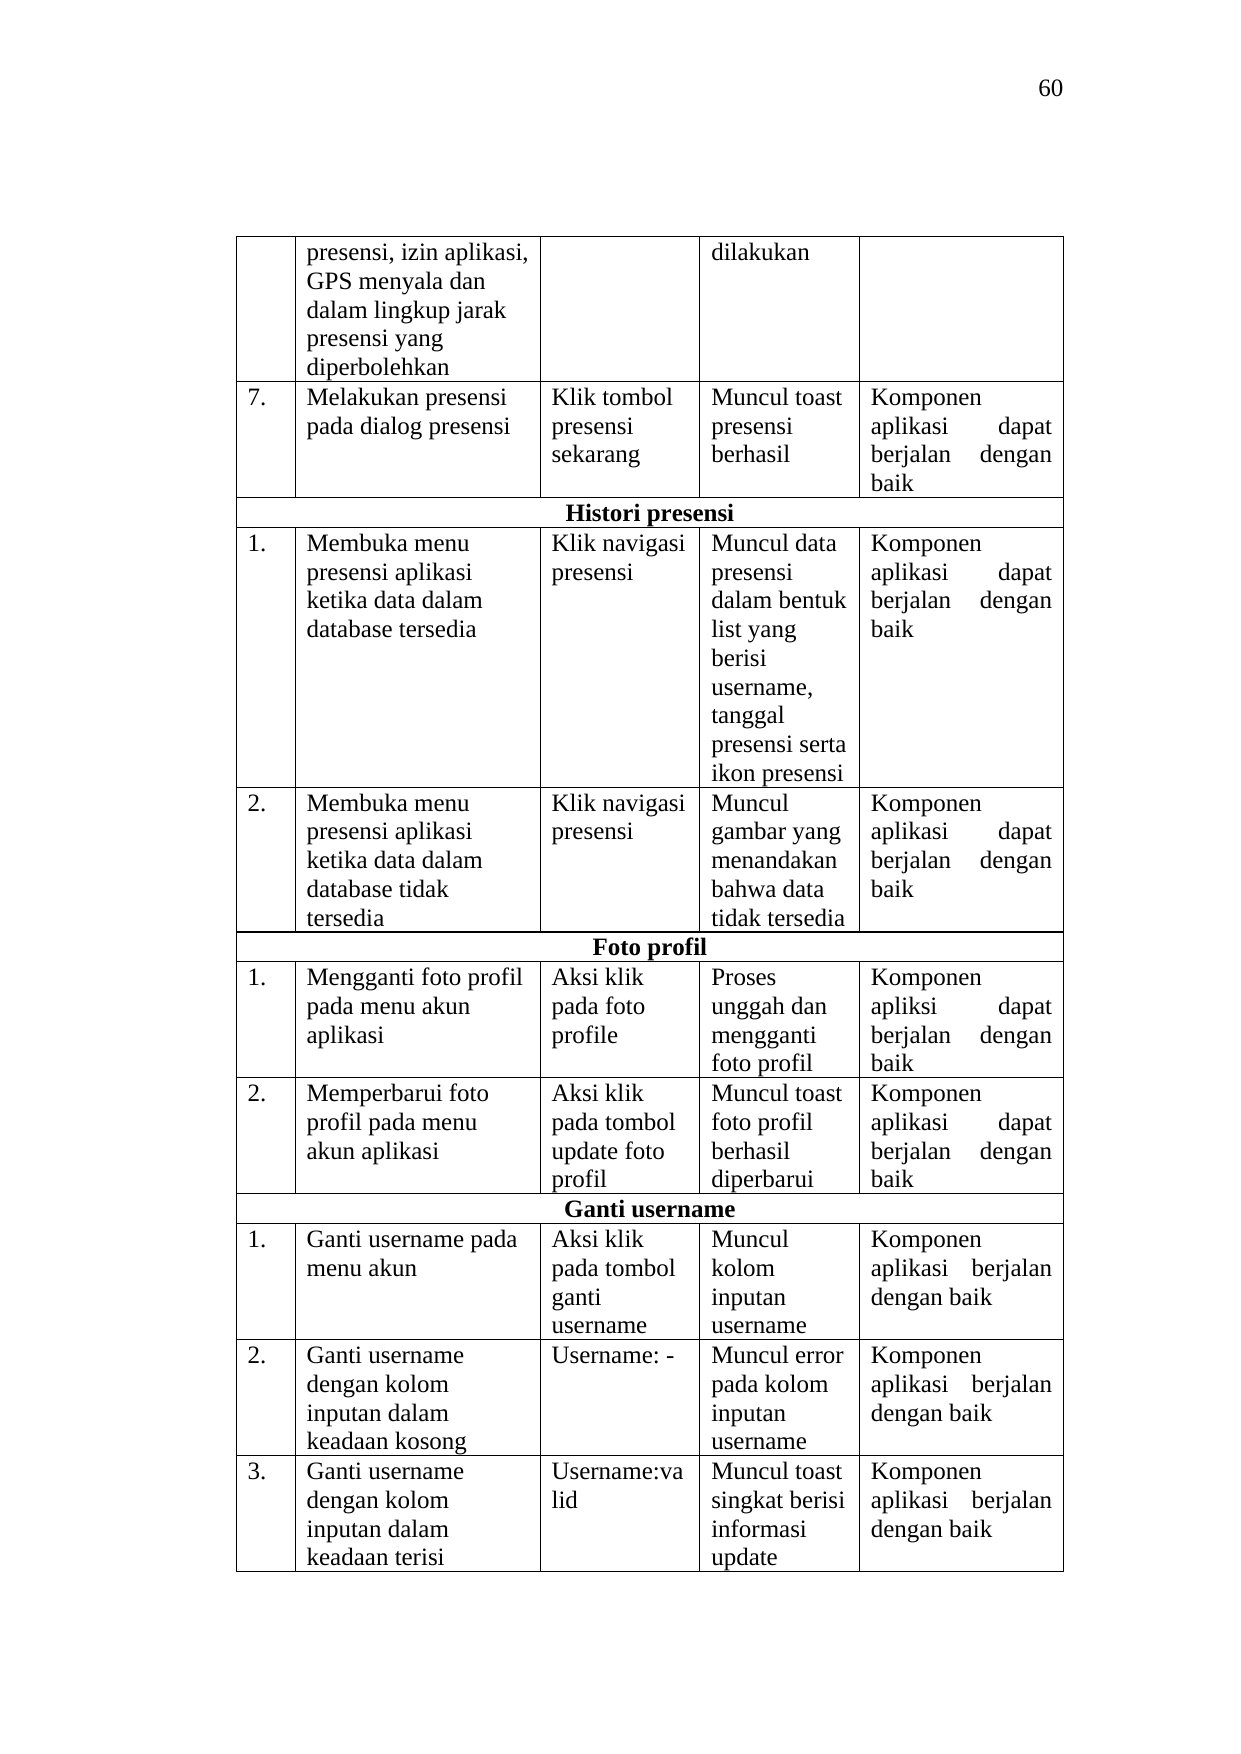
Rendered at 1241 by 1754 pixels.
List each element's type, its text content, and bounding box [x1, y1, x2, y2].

table_cell Username:valid [541, 1456, 699, 1571]
table_cell Muncul gambar yang menandakan bahwa data tidak tersedia [700, 788, 859, 931]
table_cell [700, 1456, 859, 1571]
table_cell Melakukan presensi pada dialog presensi [296, 382, 540, 497]
table_cell Komponen aplikasi berjalan dengan baik [860, 1340, 1063, 1455]
table_cell 7. [237, 382, 295, 497]
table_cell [860, 237, 1063, 381]
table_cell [860, 1456, 1063, 1571]
table_cell Ganti username pada menu akun [296, 1224, 540, 1339]
table_cell Ganti username dengan kolom inputan dalam keadaan kosong [296, 1340, 540, 1455]
table_cell Histori presensi [237, 498, 1063, 527]
table_cell Aksi klik pada tombol ganti username [541, 1224, 699, 1339]
table_cell Ganti username [237, 1194, 1063, 1223]
table_cell Klik navigasi presensi [541, 528, 699, 787]
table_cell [541, 237, 699, 381]
table_cell Muncul error pada kolom inputan username [700, 1340, 859, 1455]
table_cell Komponen aplikasi dapat berjalan dengan baik [860, 528, 1063, 787]
table_cell 2. [237, 1340, 295, 1455]
table_cell Muncul data presensi dalam bentuk list yang berisi username, tanggal presensi serta ikon presensi [700, 528, 859, 787]
table_cell Memperbarui foto profil pada menu akun aplikasi [296, 1078, 540, 1193]
table_cell 2. [237, 788, 295, 931]
table_cell Komponen aplikasi berjalan dengan baik [860, 1224, 1063, 1339]
table_cell Komponen aplikasi dapat berjalan dengan baik [860, 788, 1063, 931]
table_cell 6. [237, 237, 295, 381]
table_cell Komponen aplikasi dapat berjalan dengan baik [860, 382, 1063, 497]
table_cell Foto profil [237, 933, 1063, 961]
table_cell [296, 1456, 540, 1571]
table_cell Klik tombol presensi sekarang [541, 382, 699, 497]
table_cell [296, 237, 540, 381]
table_cell Komponen apliksi dapat berjalan dengan baik [860, 962, 1063, 1077]
table_cell Aksi klik pada foto profile [541, 962, 699, 1077]
table_cell Membuka menu presensi aplikasi ketika data dalam database tersedia [296, 528, 540, 787]
table_cell Muncul kolom inputan username [700, 1224, 859, 1339]
table_cell 1. [237, 1224, 295, 1339]
table_cell Muncul toast foto profil berhasil diperbarui [700, 1078, 859, 1193]
table_cell Proses unggah dan mengganti foto profil [700, 962, 859, 1077]
table_cell 1. [237, 962, 295, 1077]
table_cell 1. [237, 528, 295, 787]
table_cell Membuka menu presensi aplikasi ketika data dalam database tidak tersedia [296, 788, 540, 931]
table_cell Komponen aplikasi dapat berjalan dengan baik [860, 1078, 1063, 1193]
table_cell Klik navigasi presensi [541, 788, 699, 931]
table_cell Muncul toast presensi berhasil [700, 382, 859, 497]
table_cell Aksi klik pada tombol update foto profil [541, 1078, 699, 1193]
table_cell 3. [237, 1456, 295, 1571]
table_cell 2. [237, 1078, 295, 1193]
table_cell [700, 237, 859, 381]
table_cell Mengganti foto profil pada menu akun aplikasi [296, 962, 540, 1077]
table_cell Username: - [541, 1340, 699, 1455]
